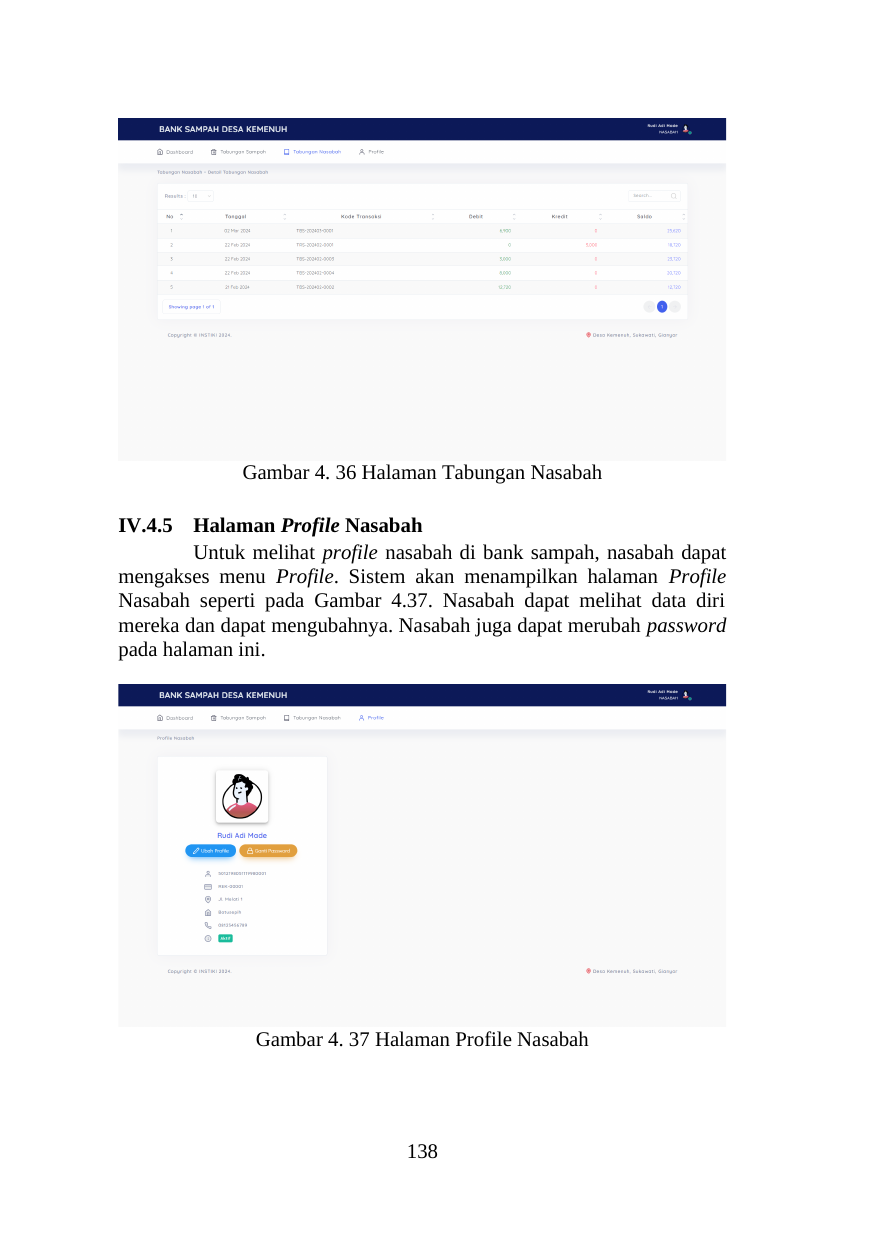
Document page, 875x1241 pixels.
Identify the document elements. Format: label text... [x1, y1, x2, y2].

text Gambar 4. 36 Halaman Tabungan Nasabah [118, 461, 726, 484]
subtitle Halaman Profile Nasabah [118, 513, 726, 537]
picture [118, 684, 727, 1027]
text Gambar 4. 37 Halaman Profile Nasabah [118, 1027, 726, 1051]
picture [118, 118, 727, 461]
text Untuk melihat profile nasabah di bank sampah, nasabah dapat mengakses menu Profile. Sistem akan menampilkan halaman Profile Nasabah seperti pada Gambar 4.37. Nasabah dapat melihat data diri mereka dan dapat mengubahnya. Nasabah juga dapat merubah password pada halaman ini. [118, 540, 726, 661]
